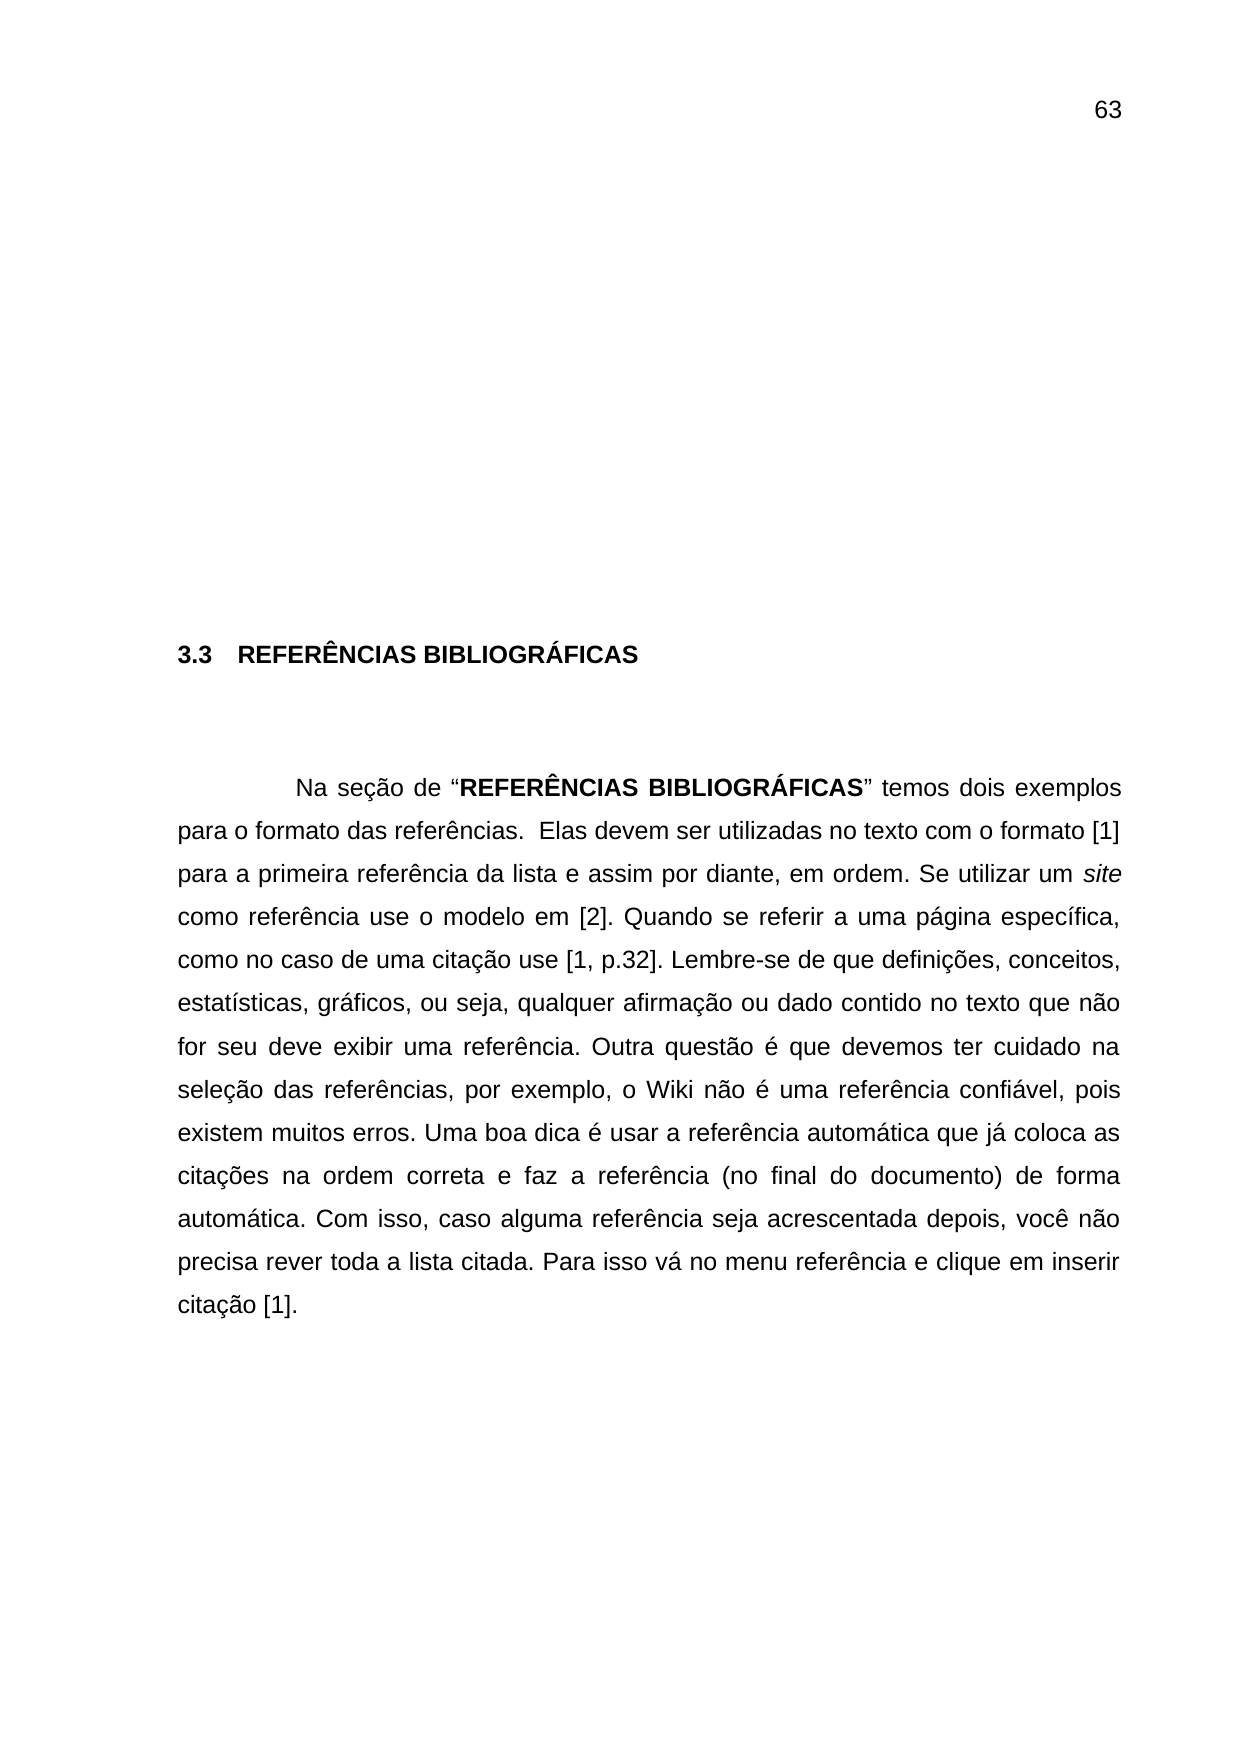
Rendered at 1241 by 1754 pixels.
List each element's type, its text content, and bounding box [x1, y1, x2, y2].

subtitle REFERÊNCIAS BIBLIOGRÁFICAS [177, 640, 1122, 669]
text Na seção de “REFERÊNCIAS BIBLIOGRÁFICAS” temos dois exemplos para o formato das referências. Elas devem ser utilizadas no texto com o formato [1] para a primeira referência da lista e assim por diante, em ordem. Se utilizar um site como referência use o modelo em [2]. Quando se referir a uma página específica, como no caso de uma citação use [1, p.32]. Lembre-se de que definições, conceitos, estatísticas, gráficos, ou seja, qualquer afirmação ou dado contido no texto que não for seu deve exibir uma referência. Outra questão é que devemos ter cuidado na seleção das referências, por exemplo, o Wiki não é uma referência confiável, pois existem muitos erros. Uma boa dica é usar a referência automática que já coloca as citações na ordem correta e faz a referência (no final do documento) de forma automática. Com isso, caso alguma referência seja acrescentada depois, você não precisa rever toda a lista citada. Para isso vá no menu referência e clique em inserir citação [1]. [177, 773, 1122, 1319]
